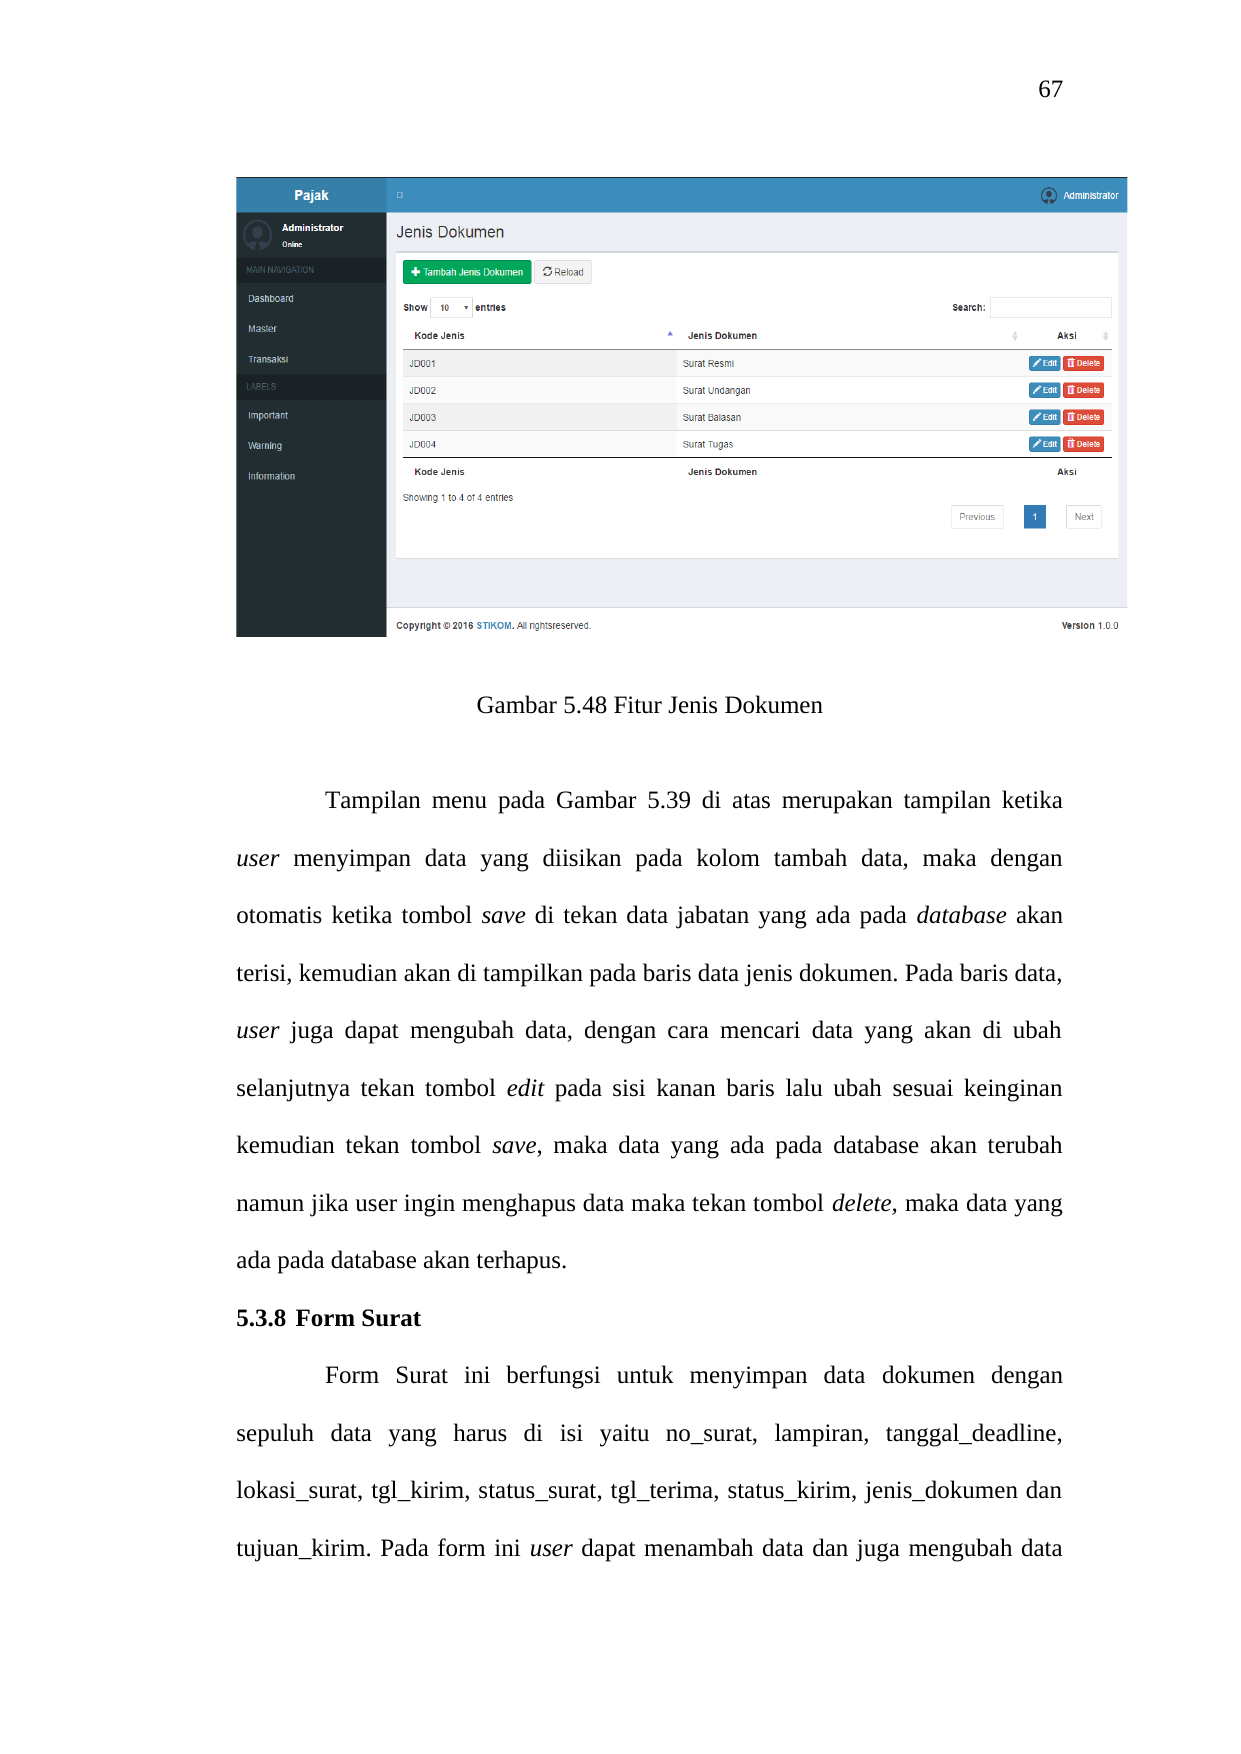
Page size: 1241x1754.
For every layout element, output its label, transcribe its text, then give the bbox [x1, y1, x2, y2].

text Tampilan menu pada Gambar 5.39 di atas merupakan tampilan ketika user menyimpan data yang diisikan pada kolom tambah data, maka dengan otomatis ketika tombol save di tekan data jabatan yang ada pada database akan terisi, kemudian akan di tampilkan pada baris data jenis dokumen. Pada baris data, user juga dapat mengubah data, dengan cara mencari data yang akan di ubah selanjutnya tekan tombol edit pada sisi kanan baris lalu ubah sesuai keinginan kemudian tekan tombol save, maka data yang ada pada database akan terubah namun jika user ingin menghapus data maka tekan tombol delete, maka data yang ada pada database akan terhapus. [236, 785, 1063, 1274]
picture [236, 177, 1128, 637]
text Gambar 5.48 Fitur Jenis Dokumen [236, 690, 1063, 719]
subtitle Form Surat [236, 1303, 1063, 1332]
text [236, 1360, 1063, 1562]
